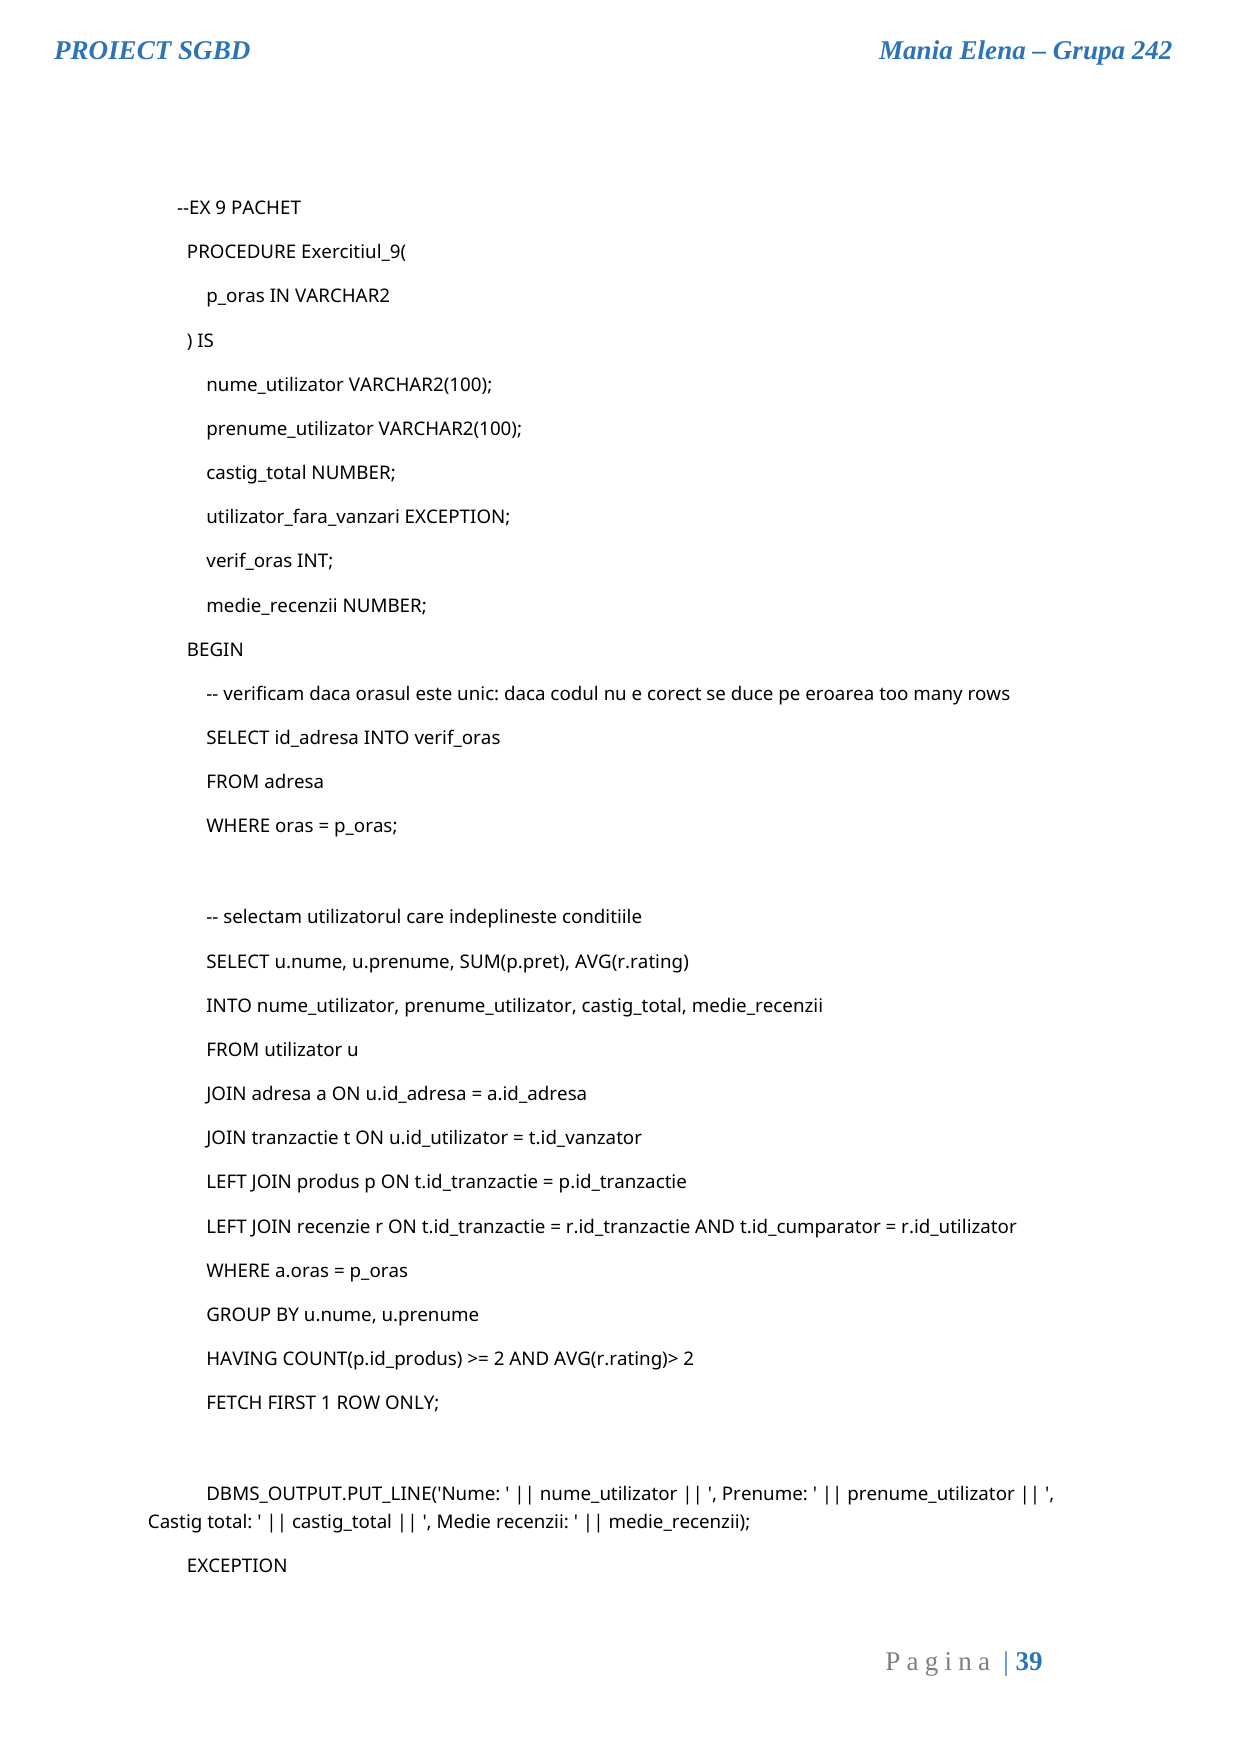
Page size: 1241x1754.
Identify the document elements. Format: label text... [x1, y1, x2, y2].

text JOIN tranzactie t ON u.id_utilizator = t.id_vanzator [148, 1125, 1093, 1150]
text medie_recenzii NUMBER; [148, 592, 1093, 617]
text castig_total NUMBER; [148, 459, 1093, 485]
text LEFT JOIN produs p ON t.id_tranzactie = p.id_tranzactie [148, 1169, 1093, 1194]
text -- selectam utilizatorul care indeplineste conditiile [148, 904, 1093, 929]
text SELECT id_adresa INTO verif_oras [148, 724, 1093, 750]
text nume_utilizator VARCHAR2(100); [148, 371, 1093, 397]
text JOIN adresa a ON u.id_adresa = a.id_adresa [148, 1081, 1093, 1106]
text FETCH FIRST 1 ROW ONLY; [148, 1390, 1093, 1415]
text SELECT u.nume, u.prenume, SUM(p.pret), AVG(r.rating) [148, 948, 1093, 973]
text ) IS [148, 327, 1093, 352]
text WHERE oras = p_oras; [148, 813, 1093, 838]
text GROUP BY u.nume, u.prenume [148, 1301, 1093, 1327]
text --EX 9 PACHET [148, 194, 1093, 220]
text INTO nume_utilizator, prenume_utilizator, castig_total, medie_recenzii [148, 992, 1093, 1018]
text FROM adresa [148, 769, 1093, 794]
text p_oras IN VARCHAR2 [148, 283, 1093, 308]
text HAVING COUNT(p.id_produs) >= 2 AND AVG(r.rating)> 2 [148, 1346, 1093, 1371]
text PROCEDURE Exercitiul_9( [148, 239, 1093, 264]
text verif_oras INT; [148, 548, 1093, 573]
text WHERE a.oras = p_oras [148, 1257, 1093, 1283]
text utilizator_fara_vanzari EXCEPTION; [148, 504, 1093, 529]
text EXCEPTION [148, 1552, 1093, 1578]
text prenume_utilizator VARCHAR2(100); [148, 415, 1093, 441]
text FROM utilizator u [148, 1036, 1093, 1062]
text -- verificam daca orasul este unic: daca codul nu e corect se duce pe eroarea too many rows [148, 680, 1093, 706]
text BEGIN [148, 636, 1093, 662]
text DBMS_OUTPUT.PUT_LINE('Nume: ' || nume_utilizator || ', Prenume: ' || prenume_utilizator || ', Castig total: ' || castig_total || ', Medie recenzii: ' || medie_recenzii); [148, 1481, 1093, 1534]
text LEFT JOIN recenzie r ON t.id_tranzactie = r.id_tranzactie AND t.id_cumparator = r.id_utilizator [148, 1213, 1093, 1238]
